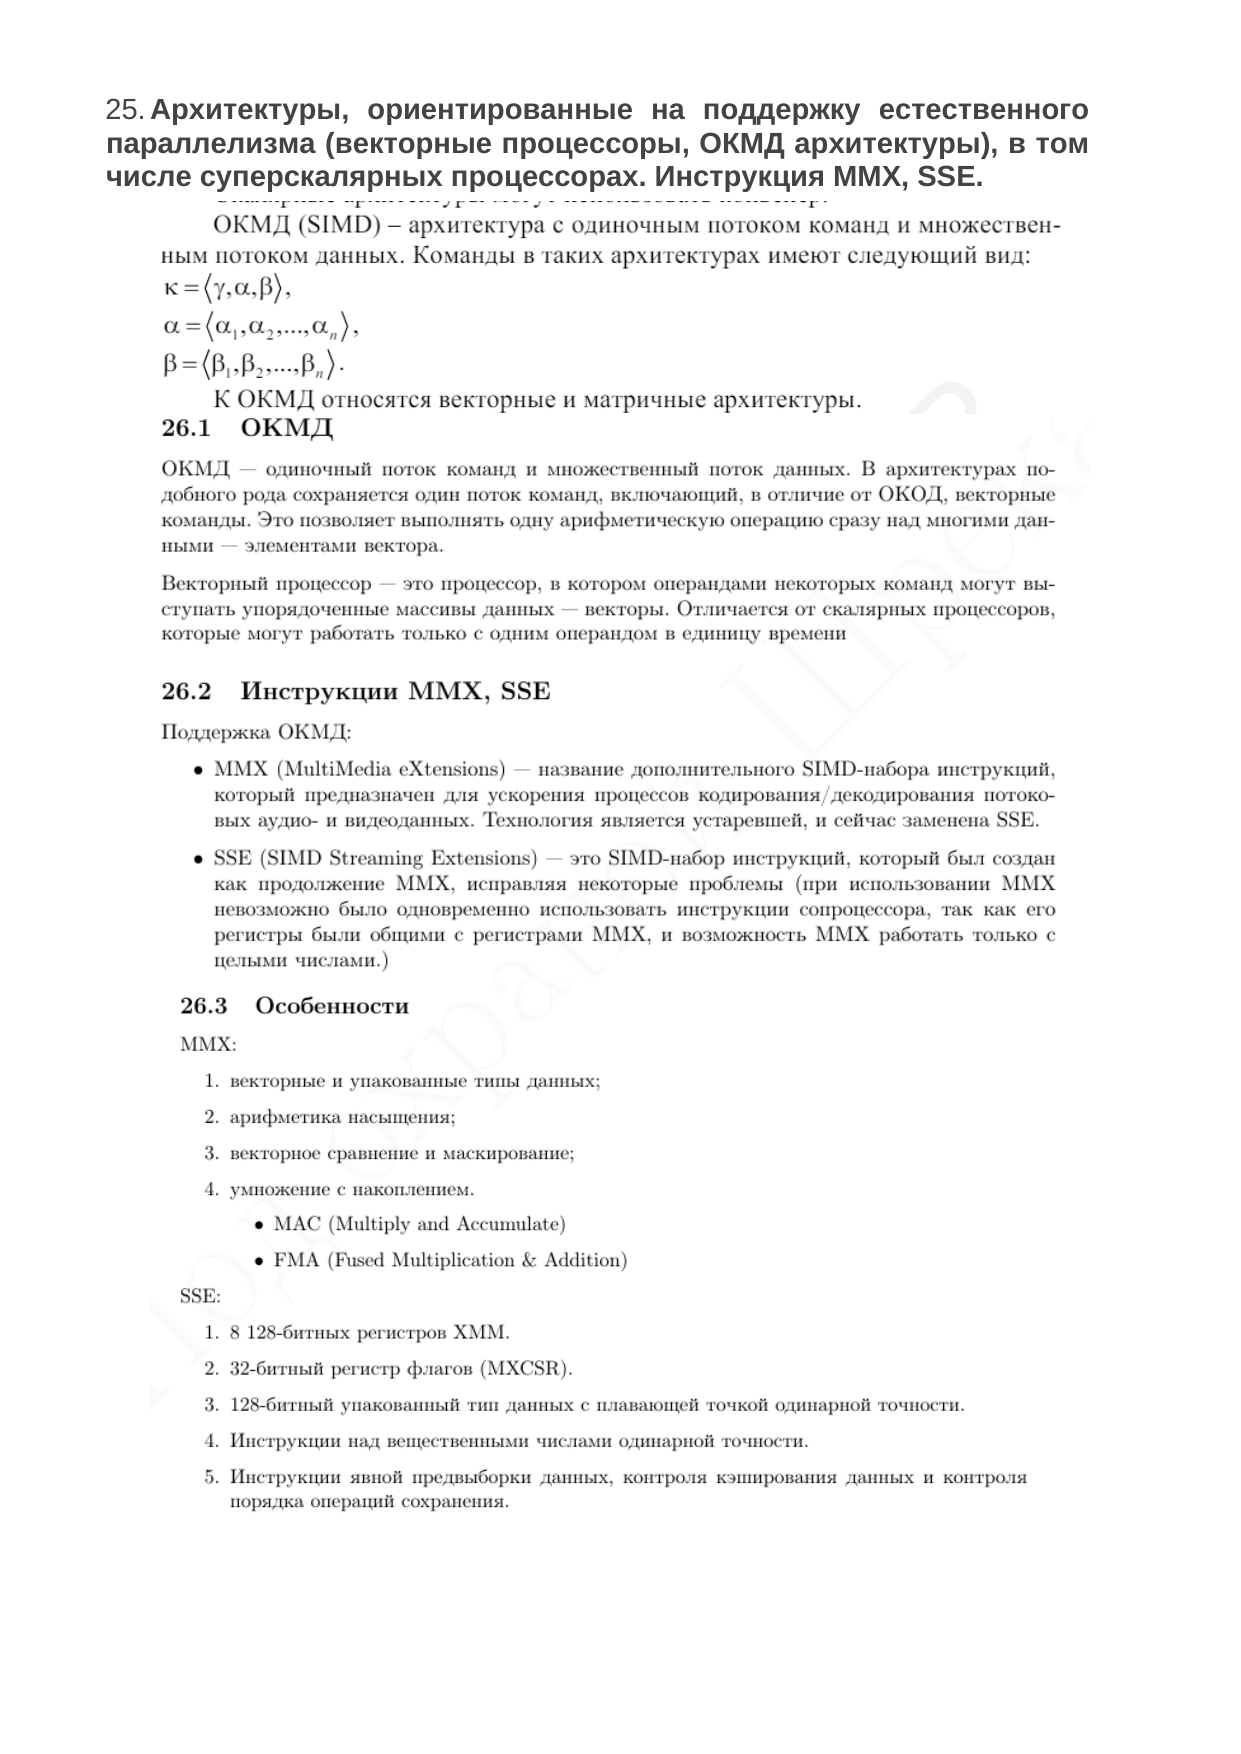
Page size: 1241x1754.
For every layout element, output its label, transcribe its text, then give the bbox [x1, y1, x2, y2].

picture [150, 417, 1091, 978]
subtitle Архитектуры, ориентированные на поддержку естественного параллелизма (векторные процессоры, ОКМД архитектуры), в том числе суперскалярных процессорах. Инструкция MMX, SSE. [105, 92, 1090, 193]
picture [150, 981, 1091, 1541]
picture [150, 201, 1091, 414]
